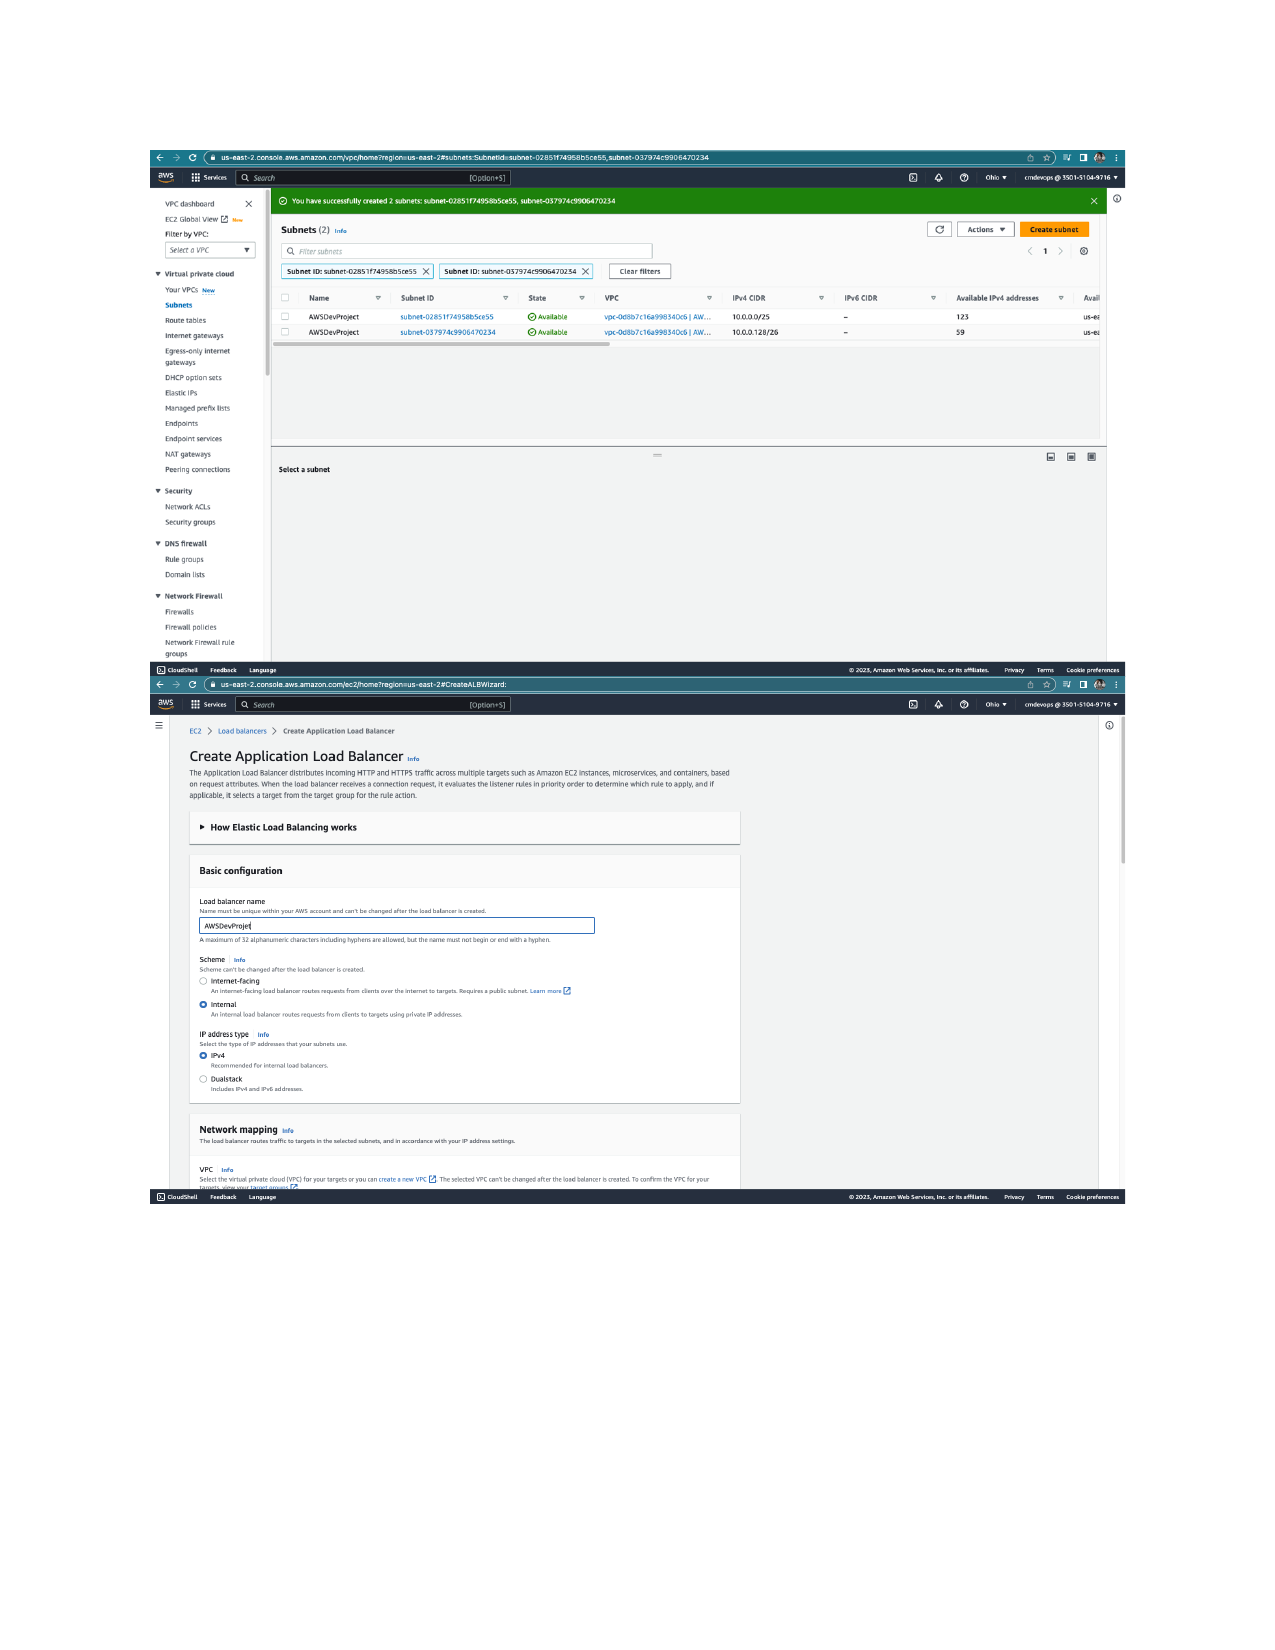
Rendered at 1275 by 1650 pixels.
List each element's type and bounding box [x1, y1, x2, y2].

picture [150, 150, 1125, 1204]
